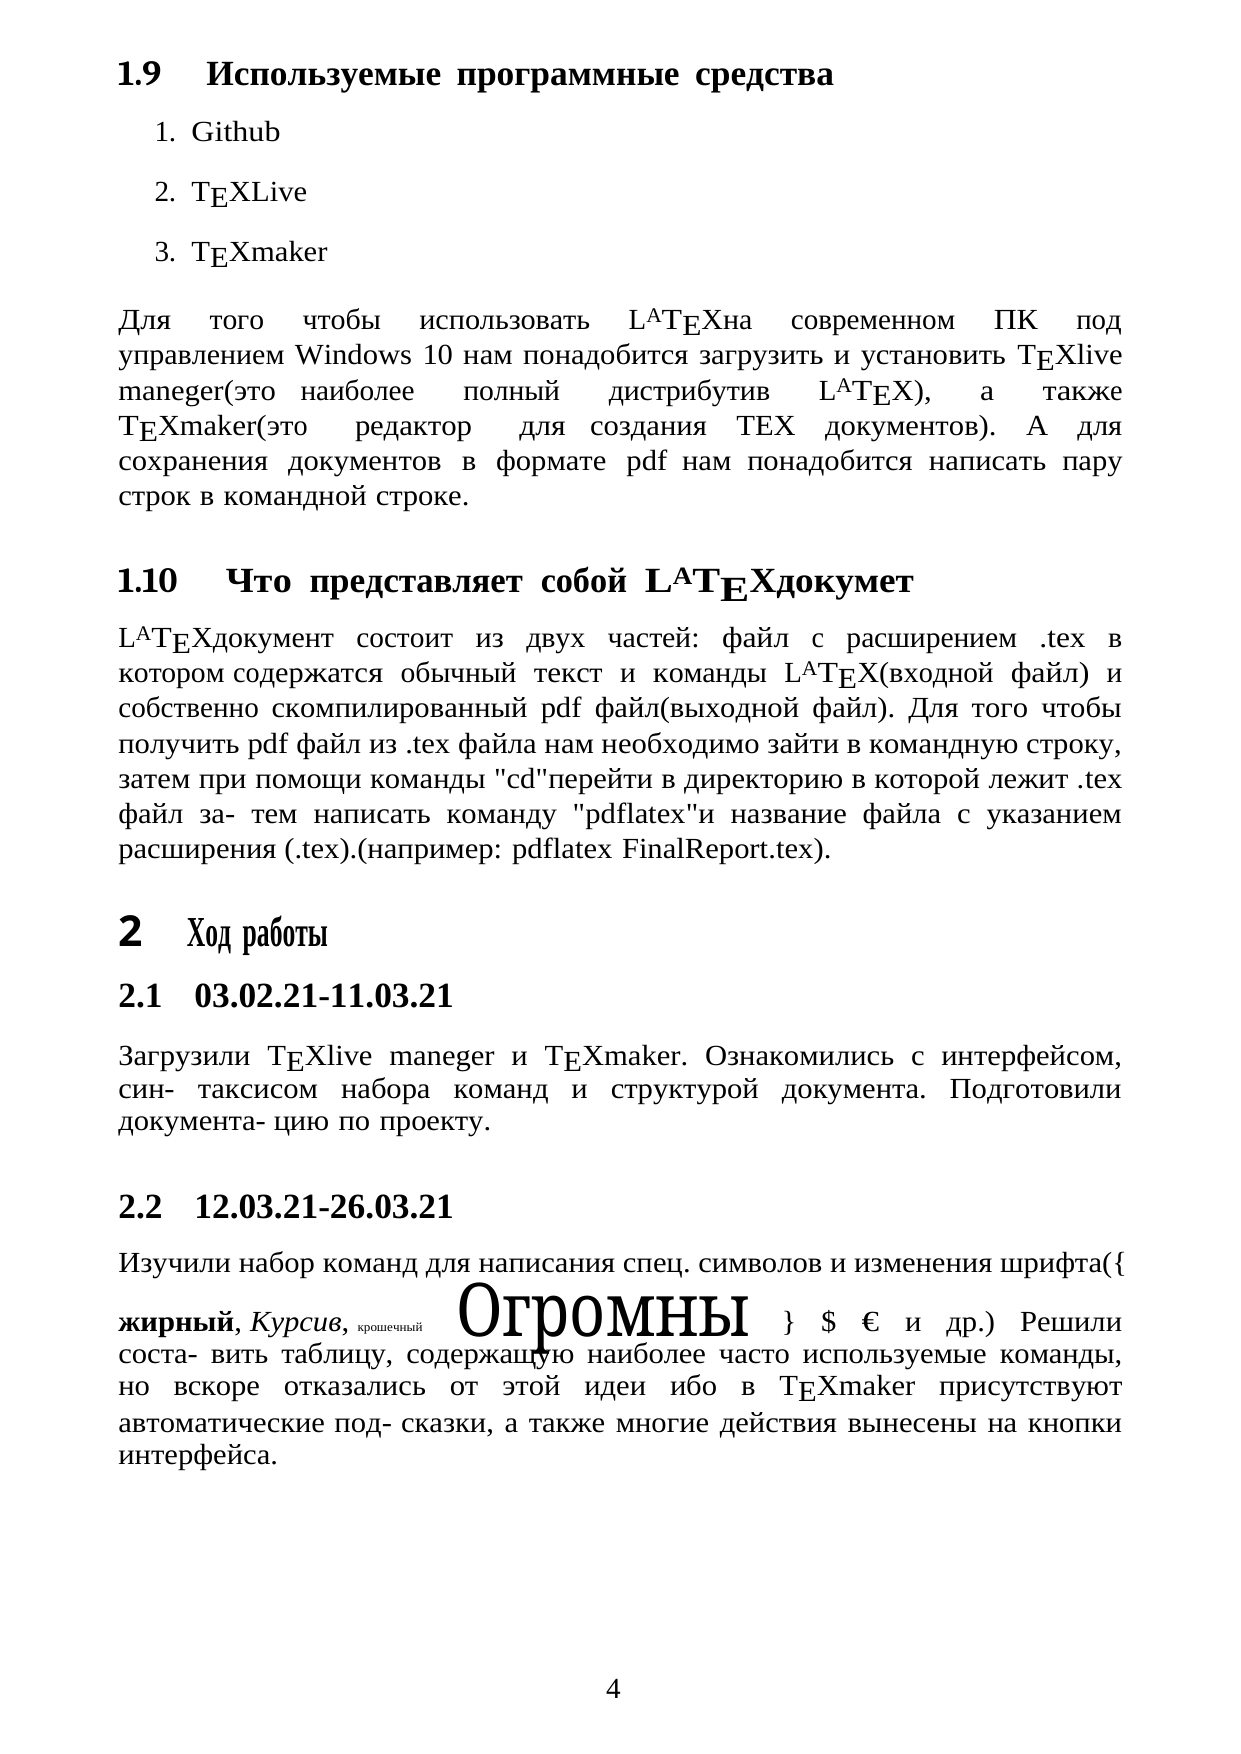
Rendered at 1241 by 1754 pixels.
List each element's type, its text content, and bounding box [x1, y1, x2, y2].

text LATEXдокумент состоит из двух частей: файл с расширением .tex в котором содержатся обычный текст и команды LATEX(входной файл) и собственно скомпилированный pdf файл(выходной файл). Для того чтобы получить pdf файл из .tex файла нам необходимо зайти в командную строку, затем при помощи команды "cd"перейти в директорию в которой лежит .tex файл за- тем написать команду "pdflatex"и название файла с указанием расширения (.tex).(например: pdflatex FinalReport.tex). [118, 619, 1122, 866]
text Для того чтобы использовать LATEXна современном ПК под управлением Windows 10 нам понадобится загрузить и установить TEXlive maneger(это наиболее полный дистрибутив LATEX), а также TEXmaker(это редактор для создания TEX документов). А для сохранения документов в формате pdf нам понадобится написать пару строк в командной строке. [118, 301, 1123, 513]
subtitle 2.1 03.02.21-11.03.21 [118, 974, 1236, 1015]
text Изучили набор команд для написания спец. символов и изменения шрифта({ [118, 1245, 1236, 1279]
list Github [154, 114, 1236, 148]
text жирный, Курсив, крошечный } $ € и др.) Решили соста- вить таблицу, содержащую наиболее часто используемые команды, но вскоре отказались от этой идеи ибо в TEXmaker присутствуют автоматические под- сказки, а также многие действия вынеcены на кнопки интерфейса. [118, 1306, 1122, 1471]
subtitle Используемые программные средства [118, 53, 1236, 94]
subtitle 2.2 12.03.21-26.03.21 [118, 1185, 1236, 1226]
list TEXmaker [154, 234, 1236, 273]
list TEXLive [154, 174, 1236, 214]
text Загрузили TEXlive maneger и TEXmaker. Ознакомились с интерфейсом, син- таксисом набора команд и структурой документа. Подготовили документа- цию по проекту. [118, 1036, 1122, 1137]
subtitle Что представляет собой LATEXдокумет [118, 560, 1236, 609]
list Ход работы [118, 901, 1236, 959]
